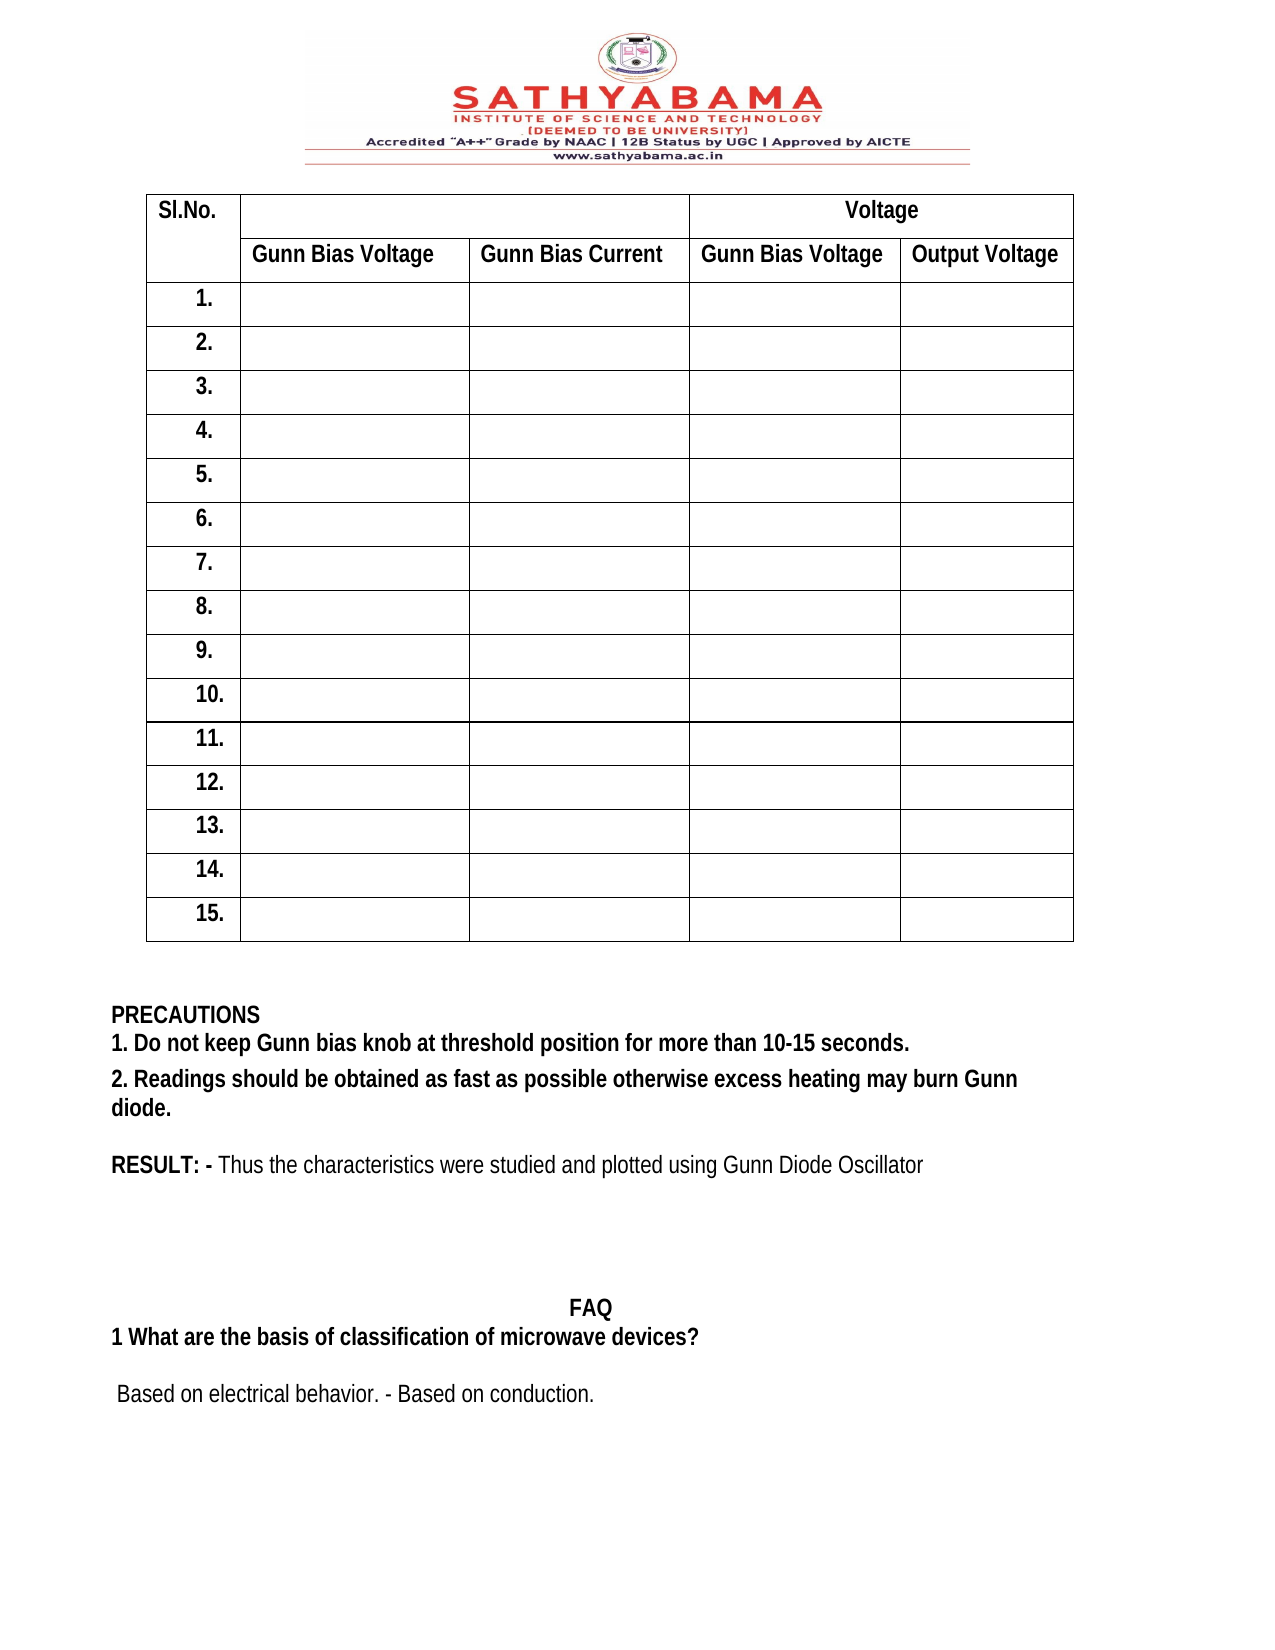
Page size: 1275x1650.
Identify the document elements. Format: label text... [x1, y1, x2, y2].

picture [304, 30, 971, 166]
